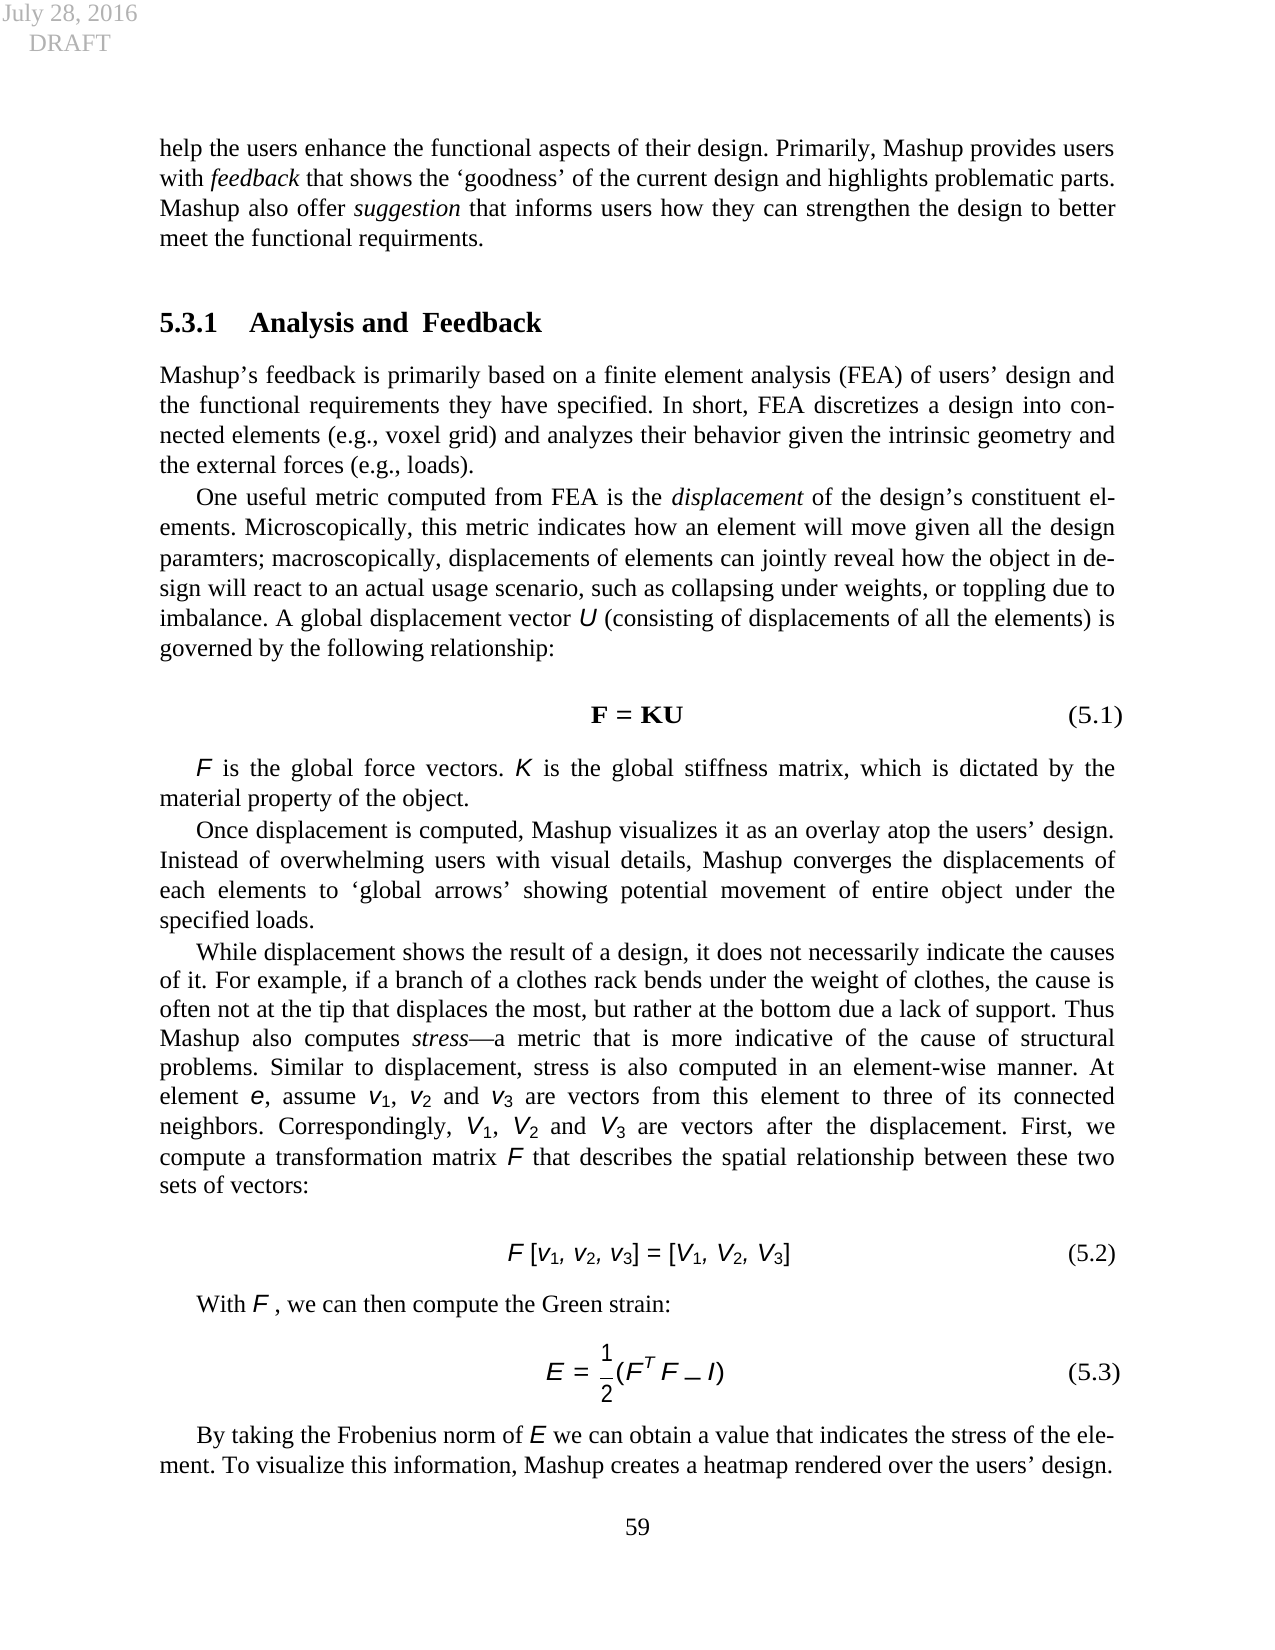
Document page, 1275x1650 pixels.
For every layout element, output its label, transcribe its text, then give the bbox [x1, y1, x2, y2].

text Mashup’s feedback is primarily based on a finite element analysis (FEA) of users’ design and the functional requirements they have specified. In short, FEA discretizes a design into con- nected elements (e.g., voxel grid) and analyzes their behavior given the intrinsic geometry and the external forces (e.g., loads). [159, 360, 1116, 479]
text While displacement shows the result of a design, it does not necessarily indicate the causes of it. For example, if a branch of a clothes rack bends under the weight of clothes, the cause is often not at the tip that displaces the most, but rather at the bottom due a lack of support. Thus Mashup also computes stress—a metric that is more indicative of the cause of structural problems. Similar to displacement, stress is also computed in an element-wise manner. At element e, assume v1, v2 and v3 are vectors from this element to three of its connected neighbors. Correspondingly, V1, V2 and V3 are vectors after the displacement. First, we compute a transformation matrix F that describes the spatial relationship between these two sets of vectors: [159, 937, 1116, 1199]
text 59 [540, 1512, 735, 1541]
text F [v1, v2, v3] = [V1, V2, V3] (5.2) [507, 1238, 1127, 1268]
text 1 [148, 1345, 1065, 1366]
text help the users enhance the functional aspects of their design. Primarily, Mashup provides users with feedback that shows the ‘goodness’ of the current design and highlights problematic parts. Mashup also offer suggestion that informs users how they can strengthen the design to better meet the functional requirments. [159, 133, 1116, 252]
text By taking the Frobenius norm of E we can obtain a value that indicates the stress of the ele- ment. To visualize this information, Mashup creates a heatmap rendered over the users’ design. [159, 1420, 1117, 1479]
text 2 [148, 1384, 1065, 1407]
text E = (FT F I) (5.3) [546, 1366, 620, 1384]
text One useful metric computed from FEA is the displacement of the design’s constituent el- ements. Microscopically, this metric indicates how an element will move given all the design paramters; macroscopically, displacements of elements can jointly reveal how the object in de- sign will react to an actual usage scenario, such as collapsing under weights, or toppling due to imbalance. A global displacement vector U (consisting of displacements of all the elements) is governed by the following relationship: [159, 482, 1116, 662]
subtitle Analysis and Feedback [159, 306, 1127, 339]
text F = KU (5.1) [591, 701, 1127, 729]
text E = (FT F I) (5.3) [619, 1366, 720, 1384]
text F is the global force vectors. K is the global stiffness matrix, which is dictated by the material property of the object. [159, 753, 1116, 812]
text With F , we can then compute the Green strain: [196, 1289, 1127, 1318]
text E = (FT F I) (5.3) [719, 1366, 1073, 1384]
text Once displacement is computed, Mashup visualizes it as an overlay atop the users’ design. Inistead of overwhelming users with visual details, Mashup converges the displacements of each elements to ‘global arrows’ showing potential movement of entire object under the specified loads. [159, 815, 1116, 934]
